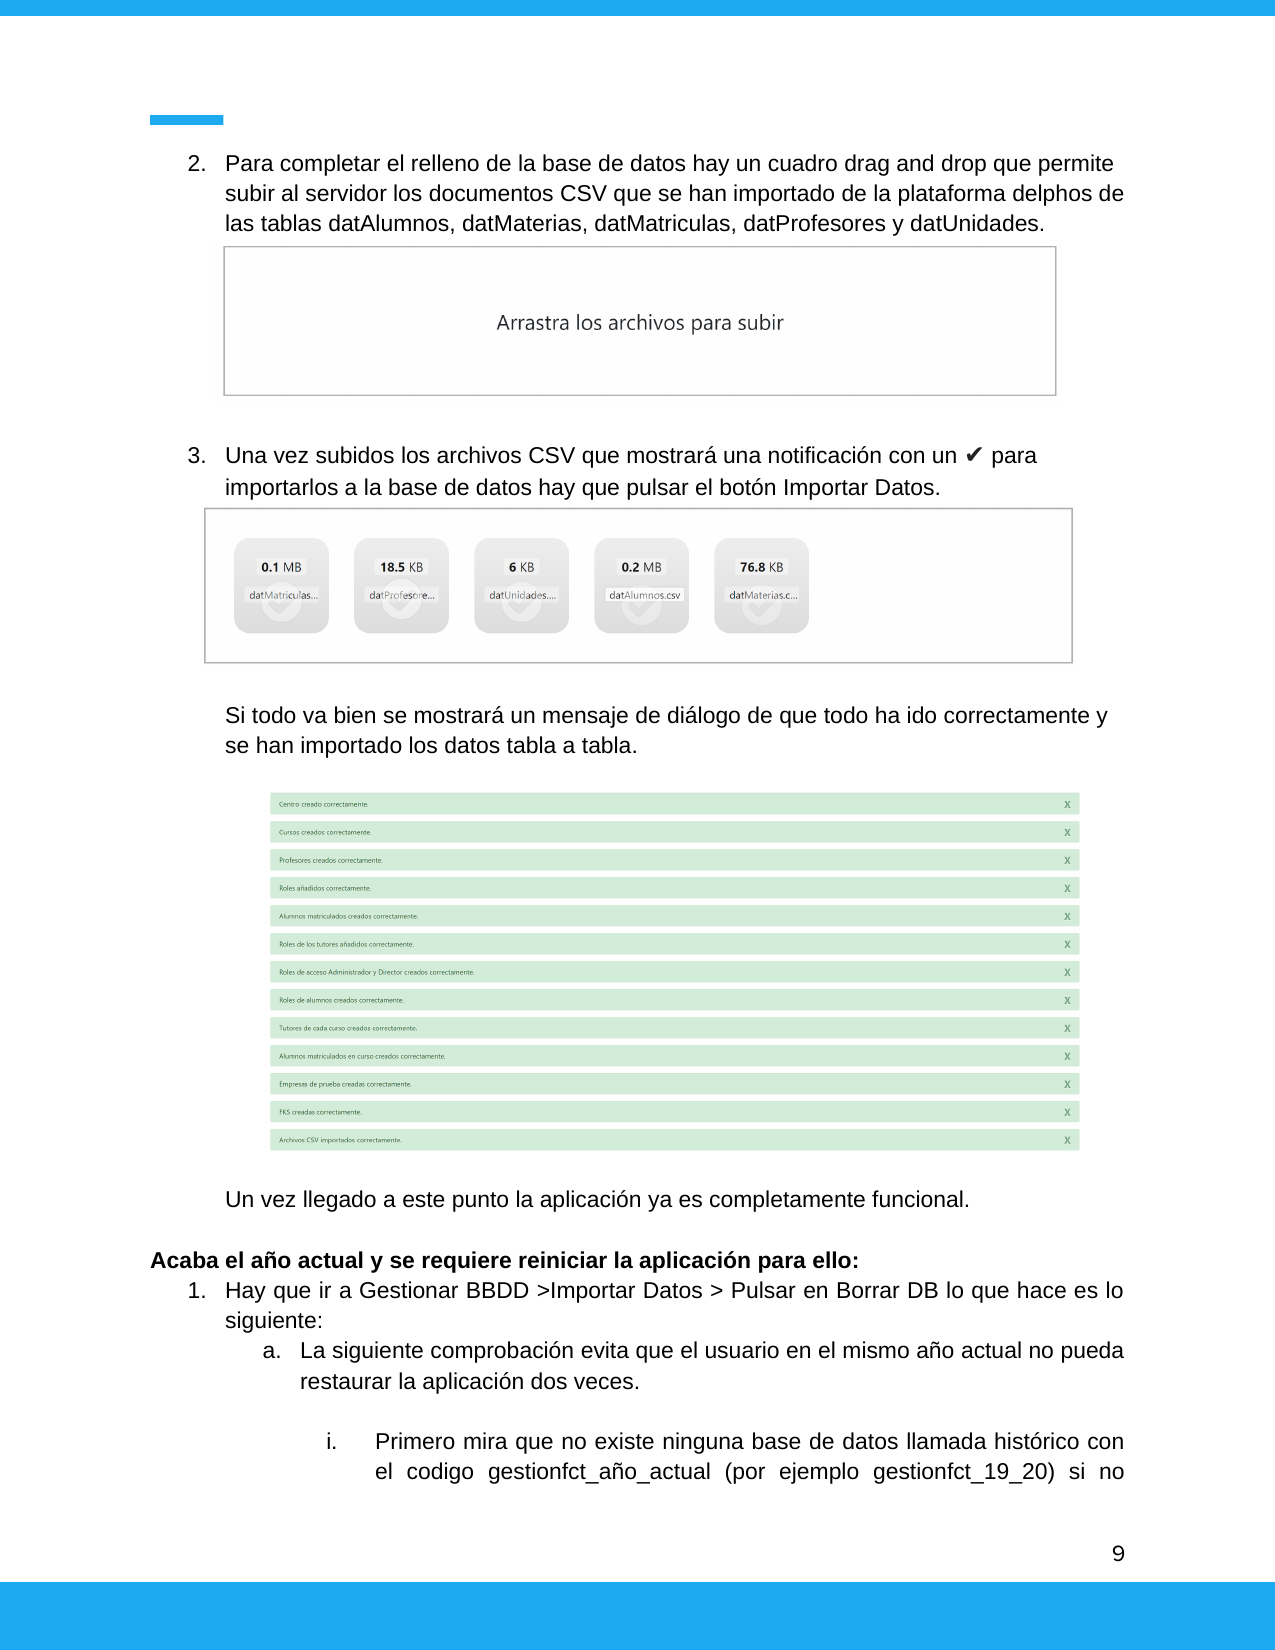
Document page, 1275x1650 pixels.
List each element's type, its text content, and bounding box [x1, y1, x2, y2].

picture [0, 1582, 1275, 1650]
picture [213, 240, 1062, 402]
picture [150, 115, 224, 125]
text Un vez llegado a este punto la aplicación ya es completamente funcional. [225, 1186, 1125, 1213]
text Si todo va bien se mostrará un mensaje de diálogo de que todo ha ido correctamente y se han importado los datos tabla a tabla. [225, 702, 1125, 758]
picture [0, 0, 1275, 16]
list La siguiente comprobación evita que el usuario en el mismo año actual no pueda restaurar la aplicación dos veces. [262, 1337, 1125, 1394]
list Una vez subidos los archivos CSV que mostrará una notificación con un ✔ para importarlos a la base de datos hay que pulsar el botón Importar Datos. [187, 436, 1125, 501]
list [337, 1428, 1125, 1485]
list Para completar el relleno de la base de datos hay un cuadro drag and drop que permite subir al servidor los documentos CSV que se han importado de la plataforma delphos de las tablas datAlumnos, datMaterias, datMatriculas, datProfesores y datUnidades. [187, 150, 1125, 237]
picture [270, 792, 1080, 1152]
text Acaba el año actual y se requiere reiniciar la aplicación para ello: [150, 1247, 1125, 1273]
list Hay que ir a Gestionar BBDD >Importar Datos > Pulsar en Borrar DB lo que hace es lo siguiente: [187, 1277, 1125, 1334]
picture [198, 504, 1077, 668]
